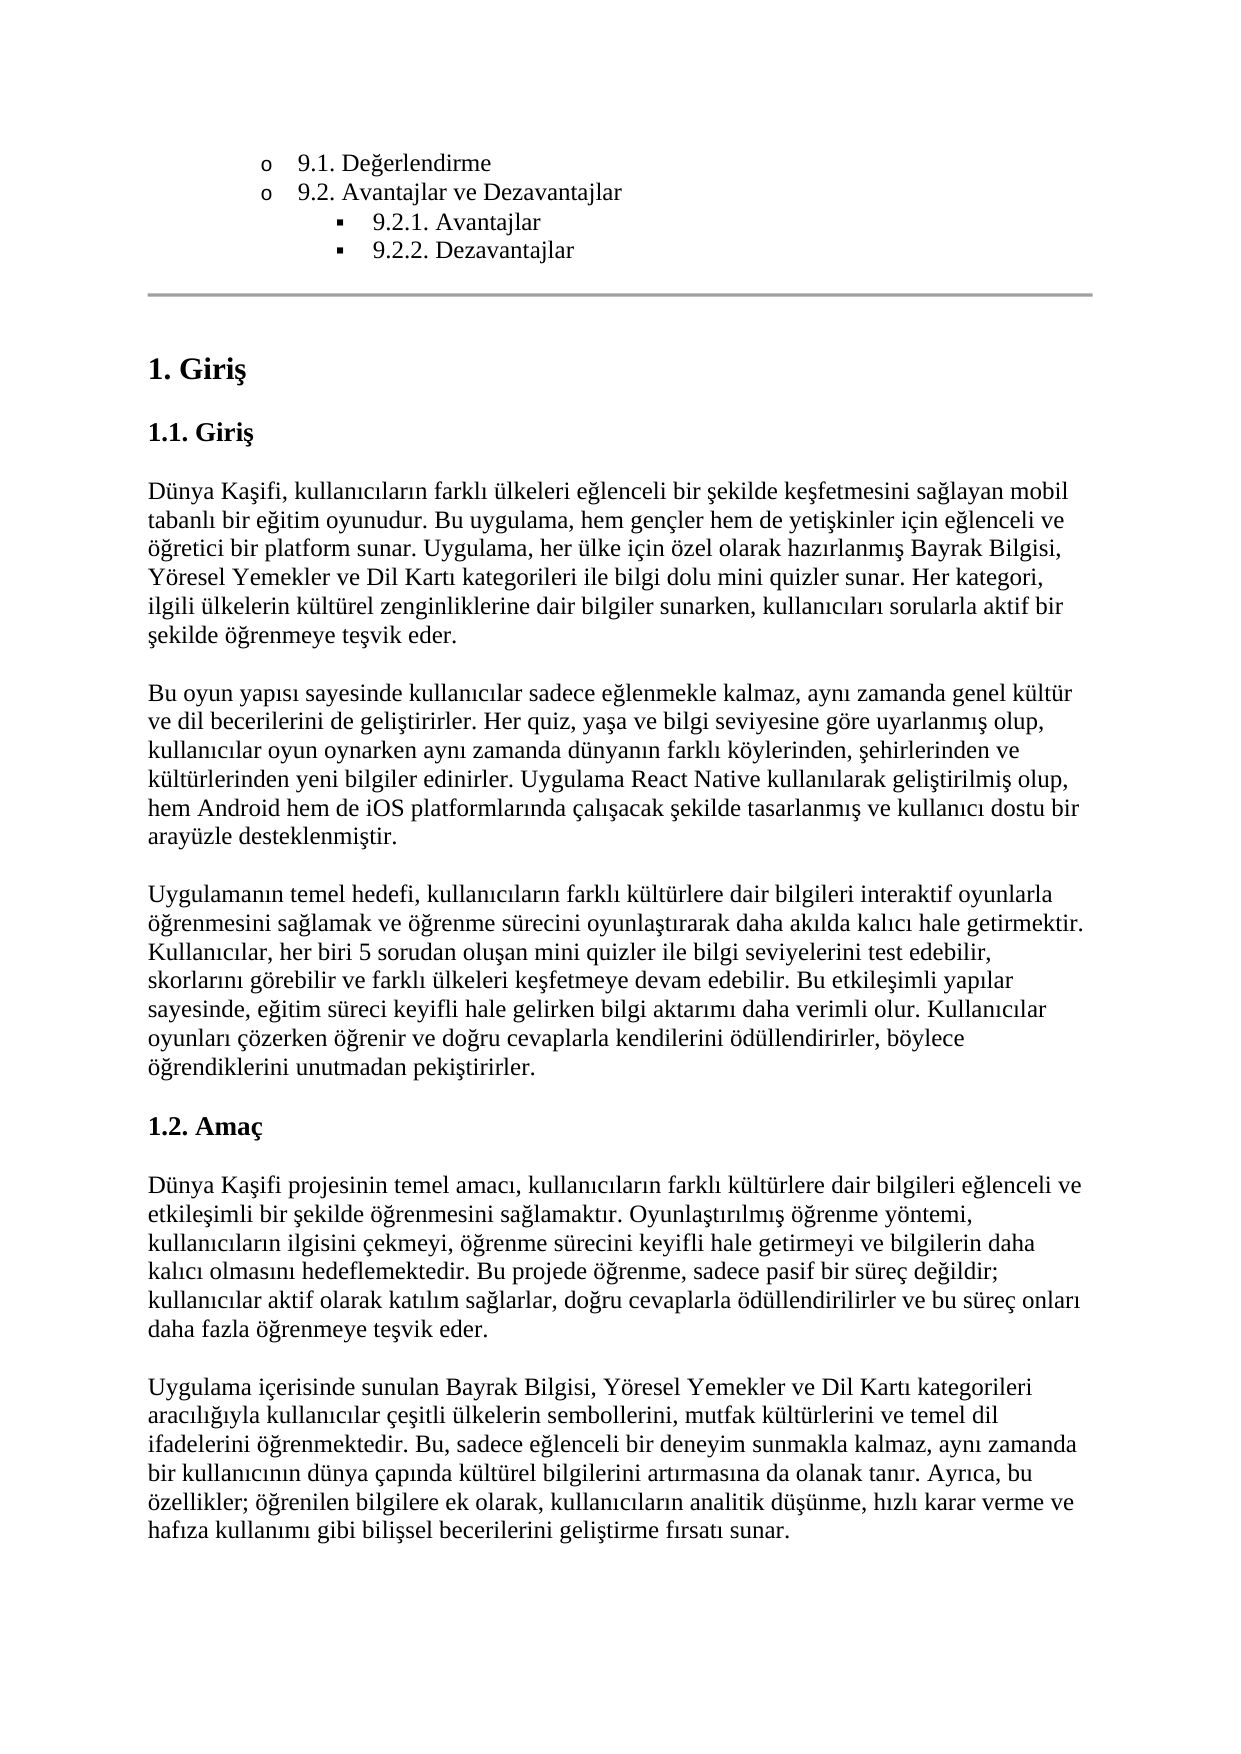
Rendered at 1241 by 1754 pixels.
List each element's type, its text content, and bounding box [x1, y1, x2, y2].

text Dünya Kaşifi, kullanıcıların farklı ülkeleri eğlenceli bir şekilde keşfetmesini sağlayan mobil tabanlı bir eğitim oyunudur. Bu uygulama, hem gençler hem de yetişkinler için eğlenceli ve öğretici bir platform sunar. Uygulama, her ülke için özel olarak hazırlanmış Bayrak Bilgisi, Yöresel Yemekler ve Dil Kartı kategorileri ile bilgi dolu mini quizler sunar. Her kategori, ilgili ülkelerin kültürel zenginliklerine dair bilgiler sunarken, kullanıcıları sorularla aktif bir şekilde öğrenmeye teşvik eder. [148, 476, 1093, 648]
list 9.1. Değerlendirme [260, 148, 1093, 177]
text 1.2. Amaç [148, 1110, 1093, 1141]
text Uygulamanın temel hedefi, kullanıcıların farklı kültürlere dair bilgileri interaktif oyunlarla öğrenmesini sağlamak ve öğrenme sürecini oyunlaştırarak daha akılda kalıcı hale getirmektir. Kullanıcılar, her biri 5 sorudan oluşan mini quizler ile bilgi seviyelerini test edebilir, skorlarını görebilir ve farklı ülkeleri keşfetmeye devam edebilir. Bu etkileşimli yapılar sayesinde, eğitim süreci keyifli hale gelirken bilgi aktarımı daha verimli olur. Kullanıcılar oyunları çözerken öğrenir ve doğru cevaplarla kendilerini ödüllendirirler, böylece öğrendiklerini unutmadan pekiştirirler. [148, 879, 1093, 1081]
text Uygulama içerisinde sunulan Bayrak Bilgisi, Yöresel Yemekler ve Dil Kartı kategorileri aracılığıyla kullanıcılar çeşitli ülkelerin sembollerini, mutfak kültürlerini ve temel dil ifadelerini öğrenmektedir. Bu, sadece eğlenceli bir deneyim sunmakla kalmaz, aynı zamanda bir kullanıcının dünya çapında kültürel bilgilerini artırmasına da olanak tanır. Ayrıca, bu özellikler; öğrenilen bilgilere ek olarak, kullanıcıların analitik düşünme, hızlı karar verme ve hafıza kullanımı gibi bilişsel becerilerini geliştirme fırsatı sunar. [148, 1372, 1093, 1544]
list 9.2. Avantajlar ve Dezavantajlar [260, 177, 1093, 207]
text 1. Giriş [148, 351, 1093, 387]
text 1.1. Giriş [148, 416, 1093, 447]
text Bu oyun yapısı sayesinde kullanıcılar sadece eğlenmekle kalmaz, aynı zamanda genel kültür ve dil becerilerini de geliştirirler. Her quiz, yaşa ve bilgi seviyesine göre uyarlanmış olup, kullanıcılar oyun oynarken aynı zamanda dünyanın farklı köylerinden, şehirlerinden ve kültürlerinden yeni bilgiler edinirler. Uygulama React Native kullanılarak geliştirilmiş olup, hem Android hem de iOS platformlarında çalışacak şekilde tasarlanmış ve kullanıcı dostu bir arayüzle desteklenmiştir. [148, 678, 1093, 850]
list 9.2.1. Avantajlar [335, 207, 1093, 236]
text Dünya Kaşifi projesinin temel amacı, kullanıcıların farklı kültürlere dair bilgileri eğlenceli ve etkileşimli bir şekilde öğrenmesini sağlamaktır. Oyunlaştırılmış öğrenme yöntemi, kullanıcıların ilgisini çekmeyi, öğrenme sürecini keyifli hale getirmeyi ve bilgilerin daha kalıcı olmasını hedeflemektedir. Bu projede öğrenme, sadece pasif bir süreç değildir; kullanıcılar aktif olarak katılım sağlarlar, doğru cevaplarla ödüllendirilirler ve bu süreç onları daha fazla öğrenmeye teşvik eder. [148, 1170, 1093, 1343]
list 9.2.2. Dezavantajlar [335, 236, 1093, 264]
